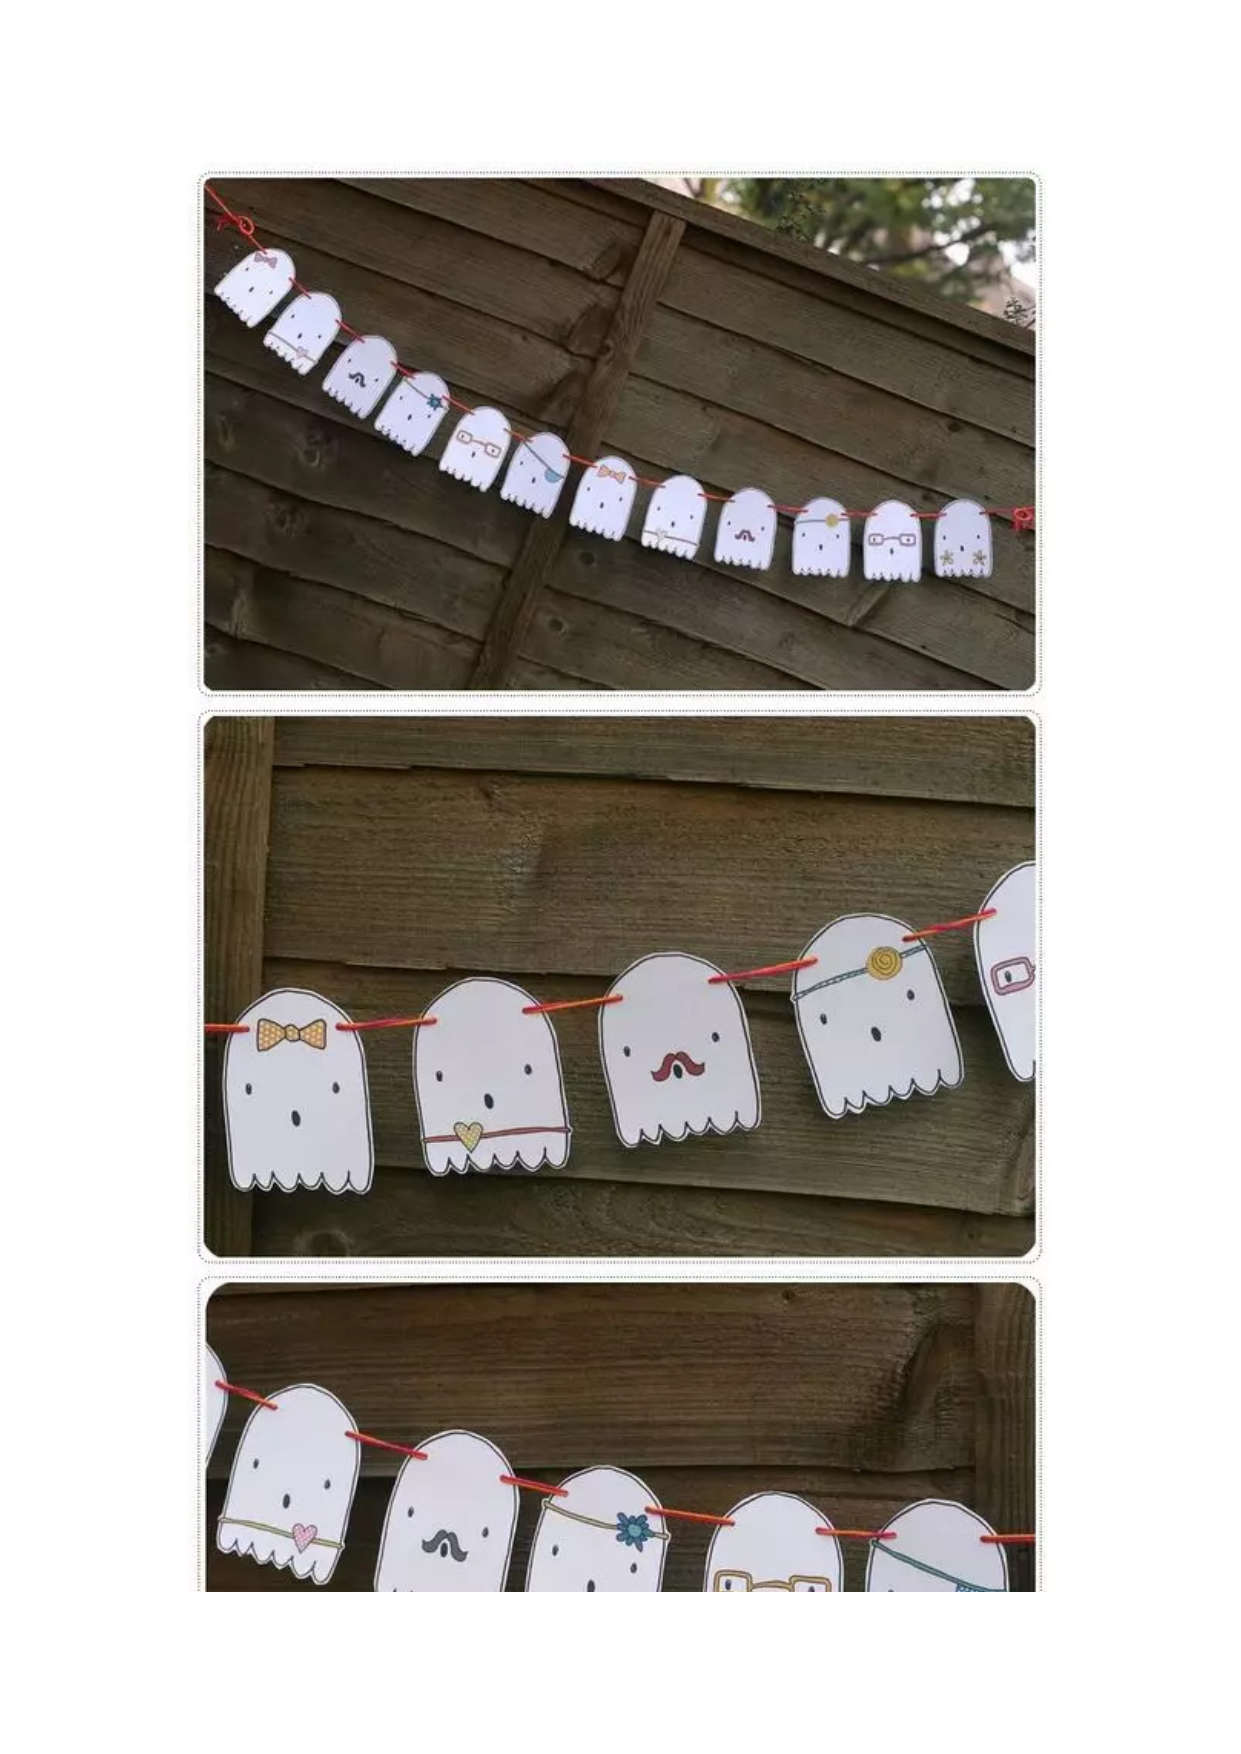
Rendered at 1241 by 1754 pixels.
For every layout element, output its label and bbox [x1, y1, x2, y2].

picture [187, 162, 1053, 1592]
